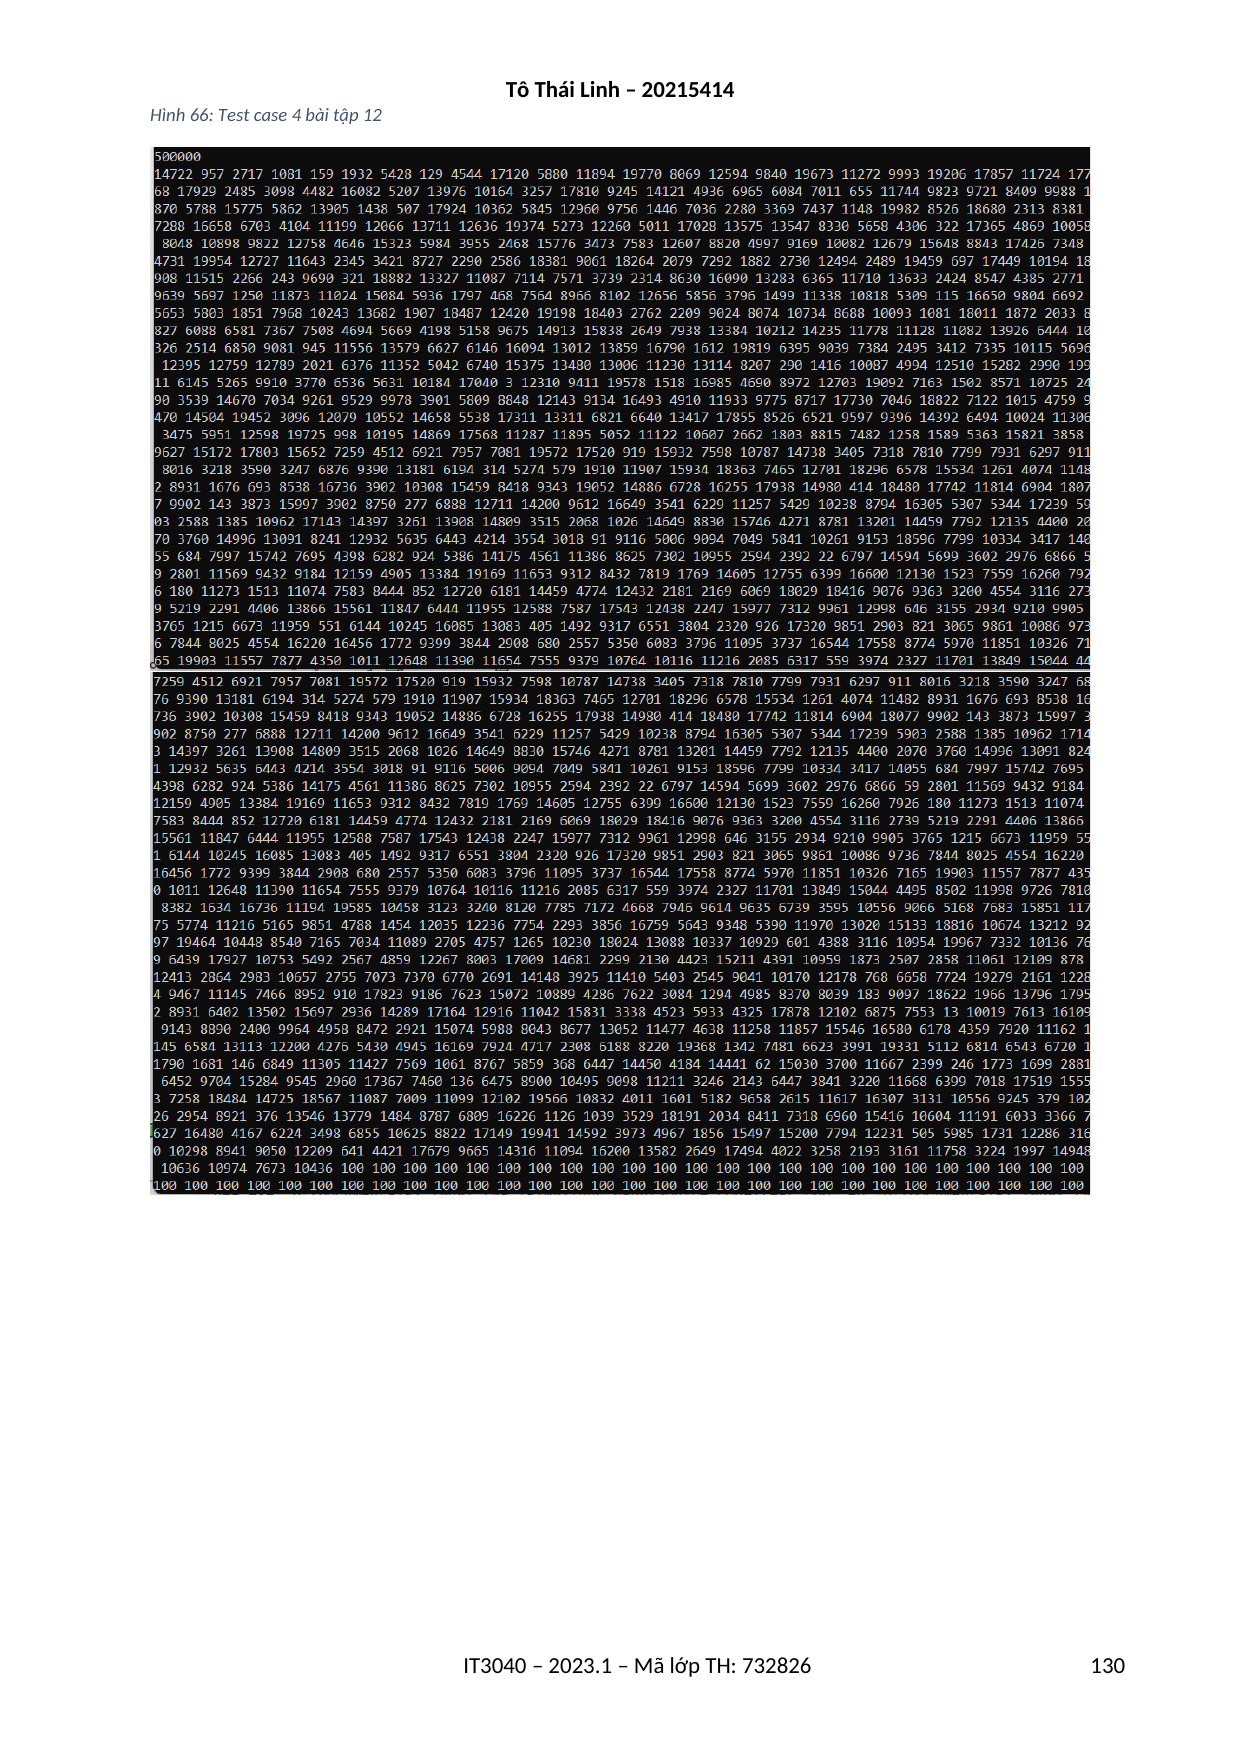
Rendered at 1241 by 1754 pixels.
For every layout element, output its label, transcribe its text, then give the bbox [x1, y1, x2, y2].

picture [150, 672, 1091, 1195]
picture [150, 147, 1091, 671]
